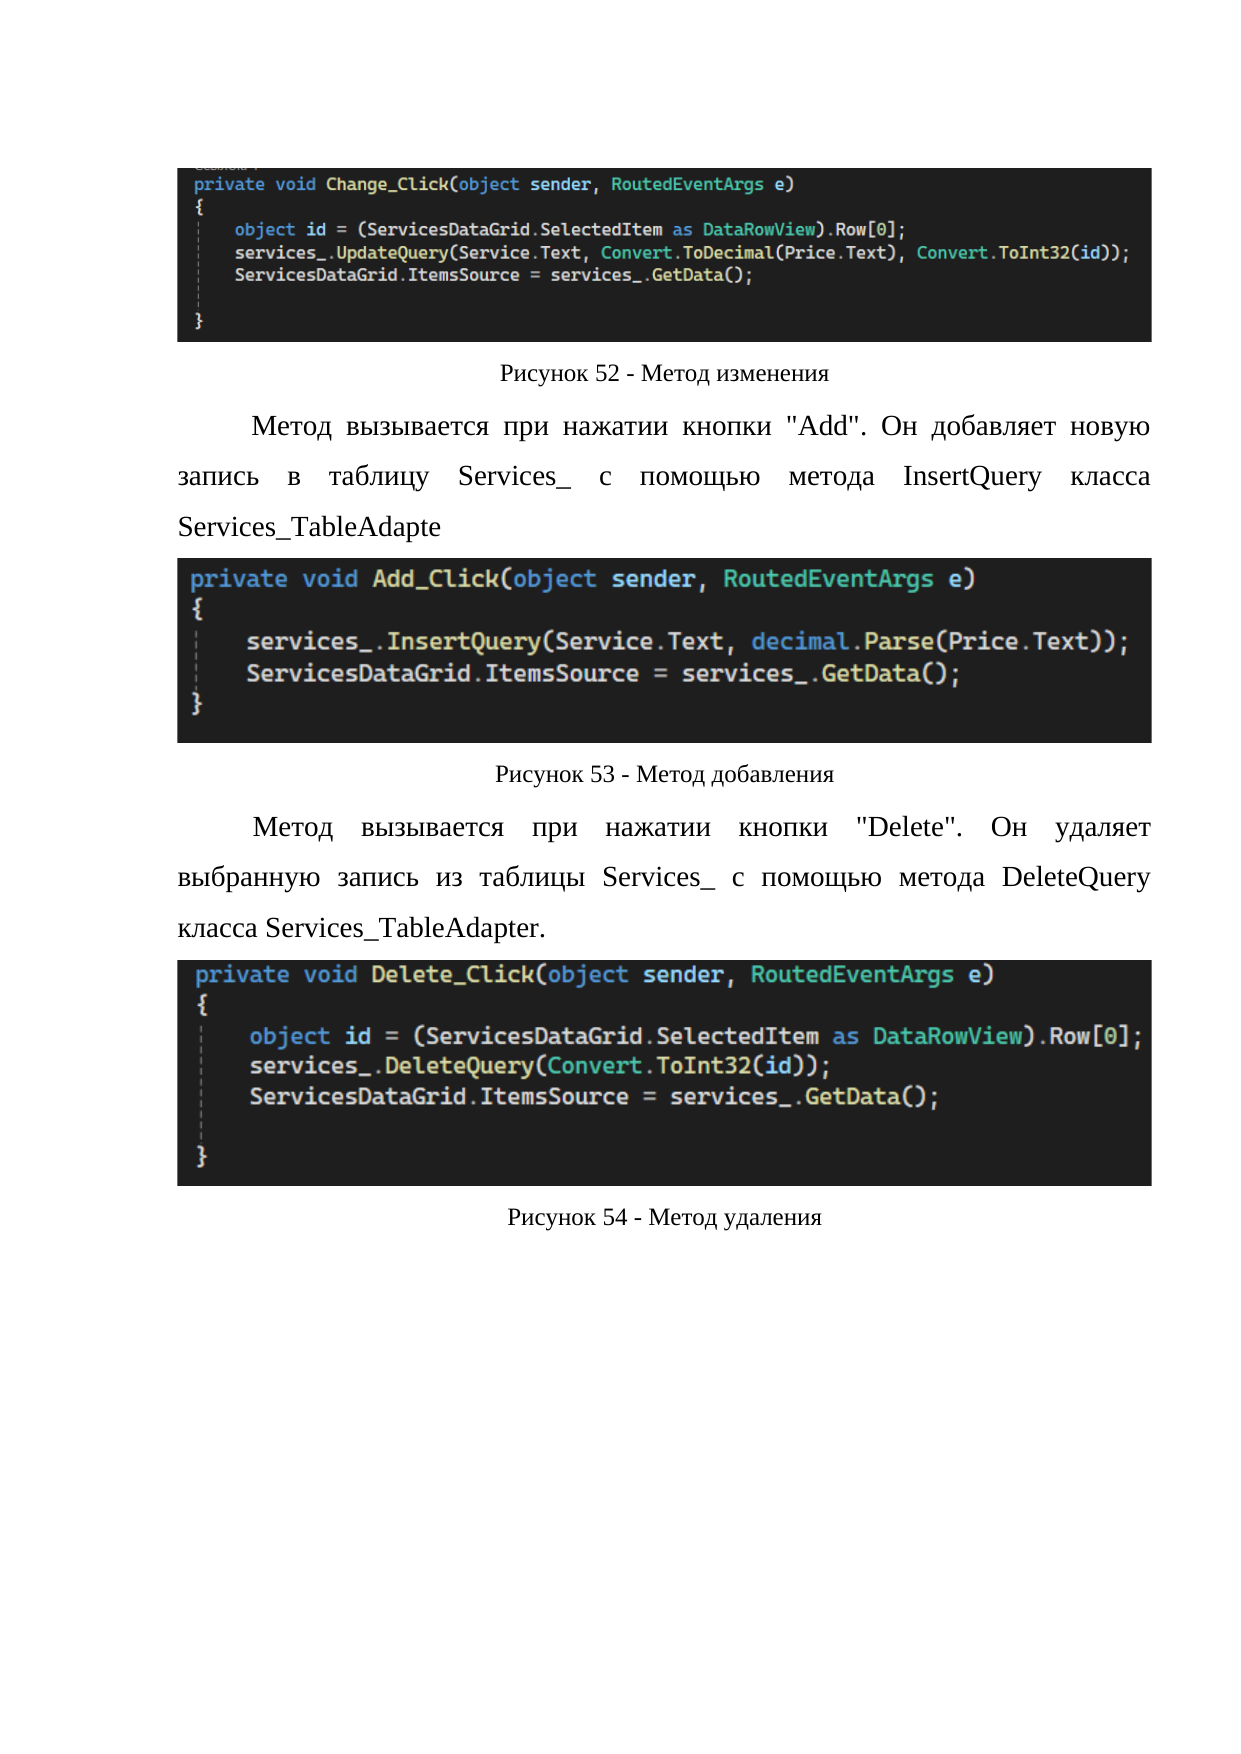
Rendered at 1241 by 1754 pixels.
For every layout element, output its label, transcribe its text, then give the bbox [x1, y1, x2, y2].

text Метод вызывается при нажатии кнопки "Delete". Он удаляет выбранную запись из таблицы Services_ с помощью метода DeleteQuery класса Services_TableAdapter. [177, 809, 1152, 943]
picture [177, 960, 1152, 1186]
picture [177, 168, 1152, 342]
text Рисунок 53 - Метод добавления [177, 759, 1152, 788]
text Рисунок 54 - Метод удаления [177, 1202, 1152, 1231]
text Рисунок 52 - Метод изменения [177, 358, 1152, 387]
picture [177, 558, 1152, 743]
text Метод вызывается при нажатии кнопки "Add". Он добавляет новую запись в таблицу Services_ с помощью метода InsertQuery класса Services_TableAdapte [177, 408, 1152, 542]
